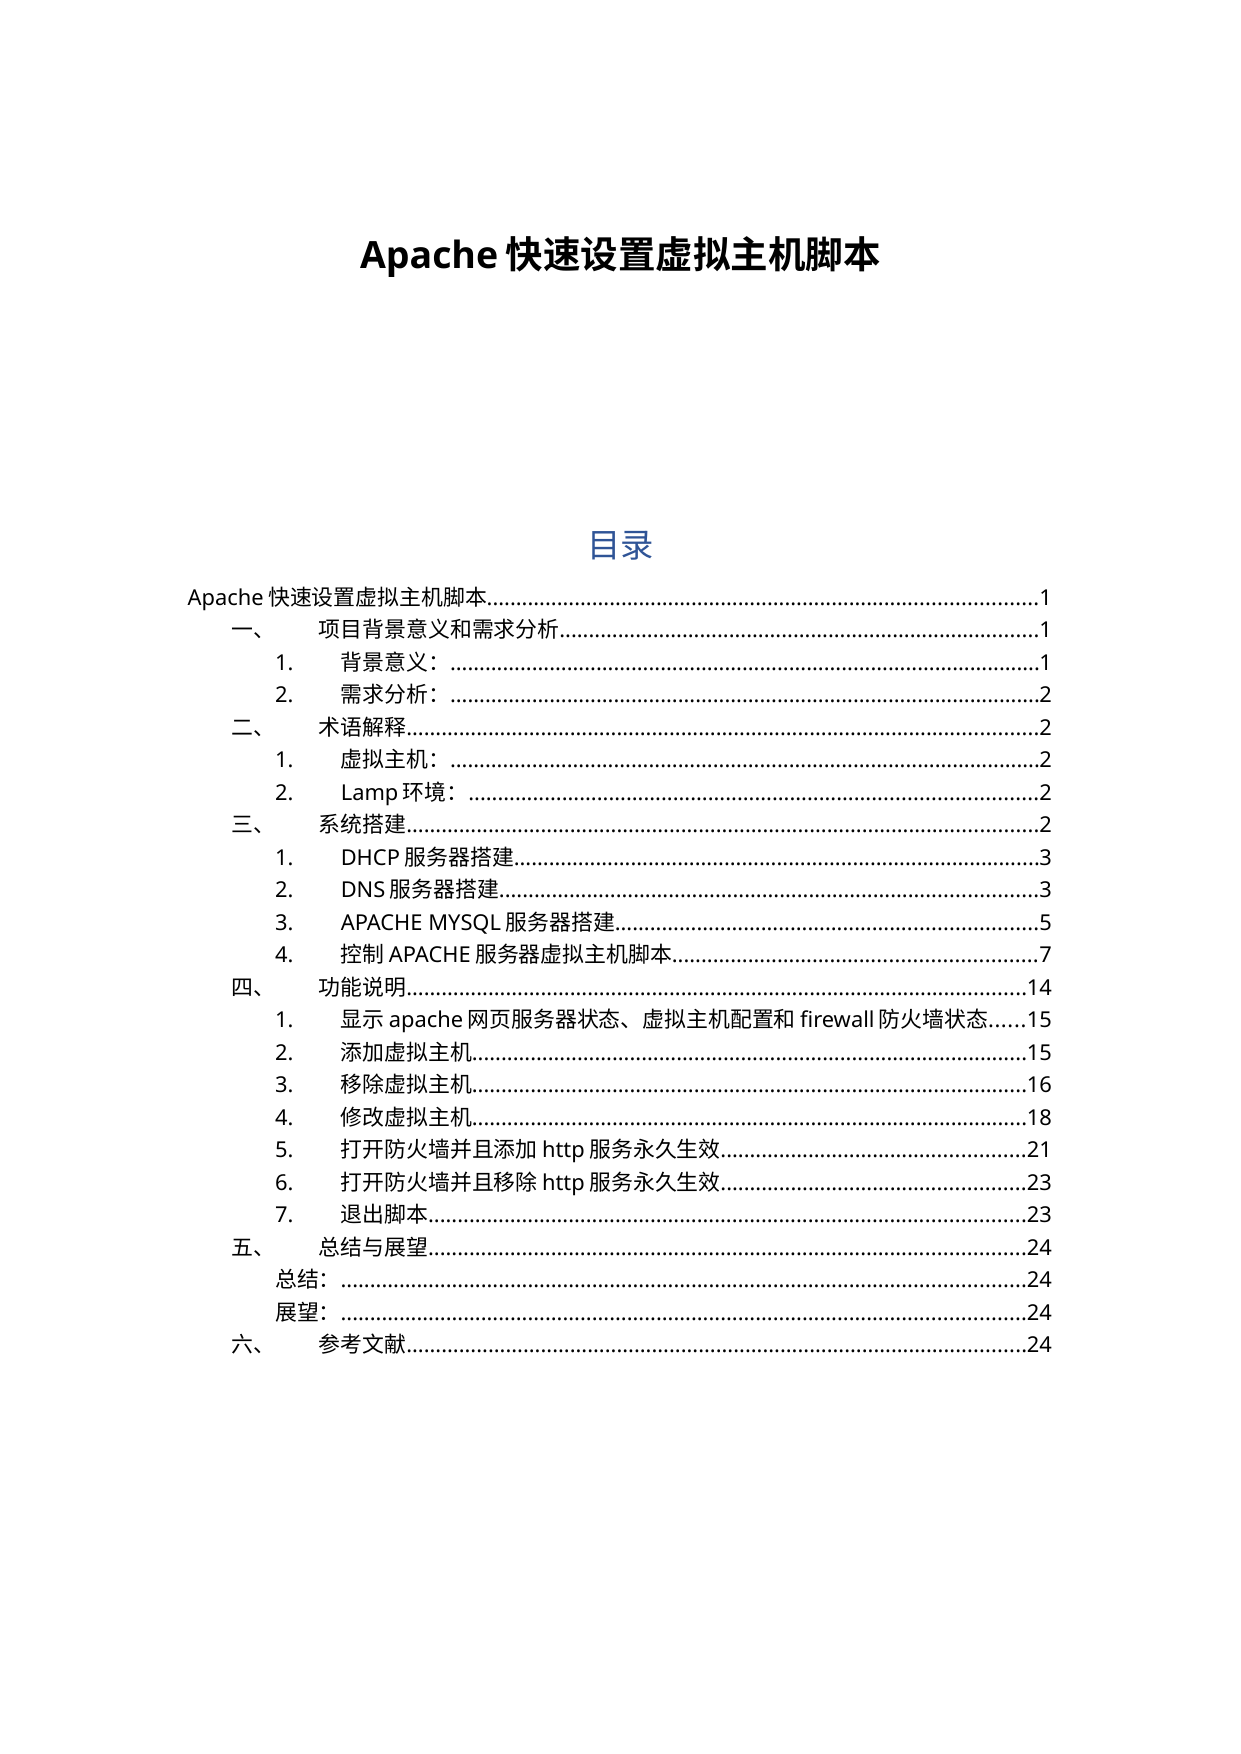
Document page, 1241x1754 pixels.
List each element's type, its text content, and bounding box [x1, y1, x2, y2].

title Apache快速设置虚拟主机脚本 [187, 219, 1053, 284]
